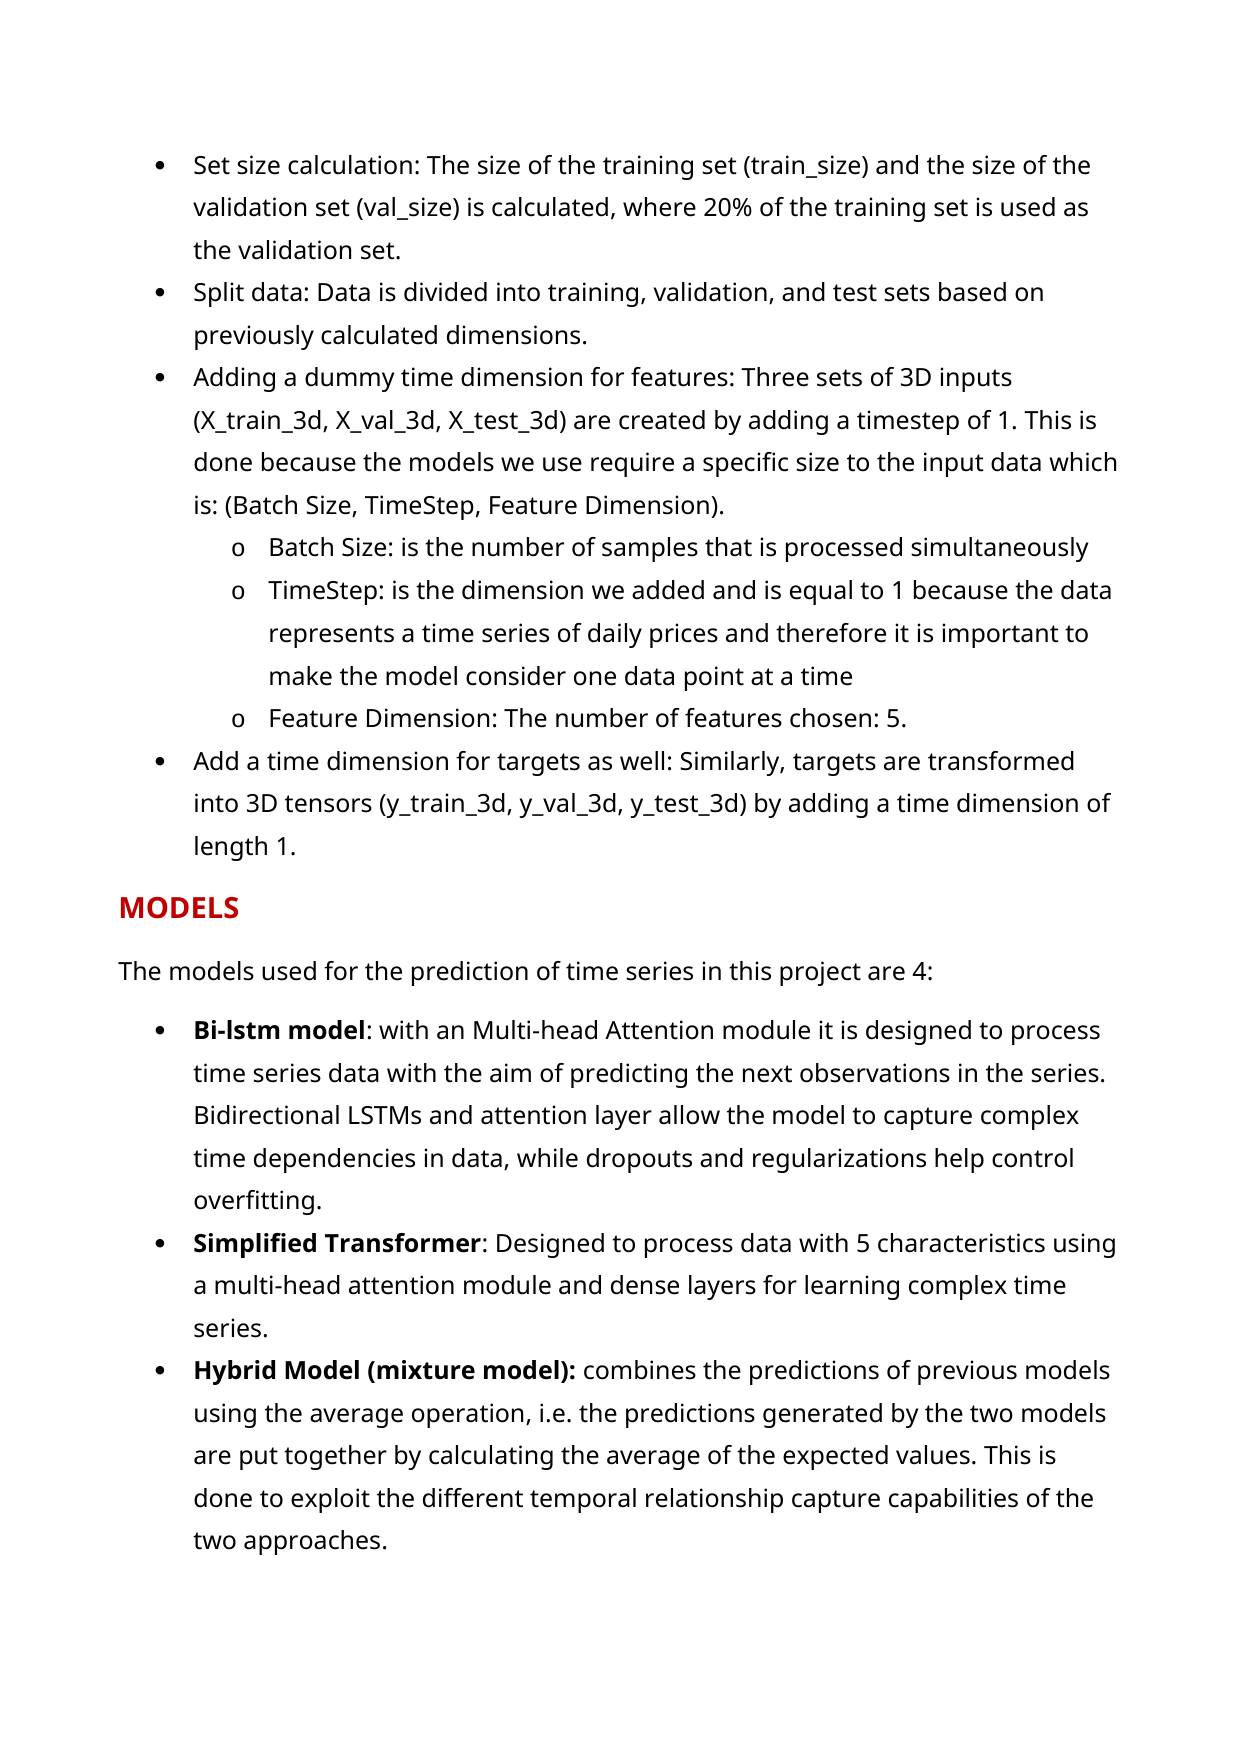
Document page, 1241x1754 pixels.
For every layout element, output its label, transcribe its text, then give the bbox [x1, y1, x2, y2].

list TimeStep: is the dimension we added and is equal to 1 because the data represents a time series of daily prices and therefore it is important to make the model consider one data point at a time [231, 573, 1122, 692]
list Batch Size: is the number of samples that is processed simultaneously [231, 530, 1122, 564]
list Simplified Transformer: Designed to process data with 5 characteristics using a multi-head attention module and dense layers for learning complex time series. [156, 1226, 1122, 1344]
list Adding a dummy time dimension for features: Three sets of 3D inputs (X_train_3d, X_val_3d, X_test_3d) are created by adding a timestep of 1. This is done because the models we use require a specific size to the input data which is: (Batch Size, TimeStep, Feature Dimension). [156, 360, 1122, 522]
list Hybrid Model (mixture model): combines the predictions of previous models using the average operation, i.e. the predictions generated by the two models are put together by calculating the average of the expected values. This is done to exploit the different temporal relationship capture capabilities of the two approaches. [156, 1353, 1122, 1557]
list Feature Dimension: The number of features chosen: 5. [231, 701, 1122, 735]
list Bi-lstm model: with an Multi-head Attention module it is designed to process time series data with the aim of predicting the next observations in the series. Bidirectional LSTMs and attention layer allow the model to capture complex time dependencies in data, while dropouts and regularizations help control overfitting. [156, 1013, 1122, 1217]
list Set size calculation: The size of the training set (train_size) and the size of the validation set (val_size) is calculated, where 20% of the training set is used as the validation set. [156, 148, 1122, 267]
text The models used for the prediction of time series in this project are 4: [118, 954, 1122, 988]
list Add a time dimension for targets as well: Similarly, targets are transformed into 3D tensors (y_train_3d, y_val_3d, y_test_3d) by adding a time dimension of length 1. [156, 743, 1122, 862]
text MODELS [118, 888, 1122, 927]
list Split data: Data is divided into training, validation, and test sets based on previously calculated dimensions. [156, 275, 1122, 352]
